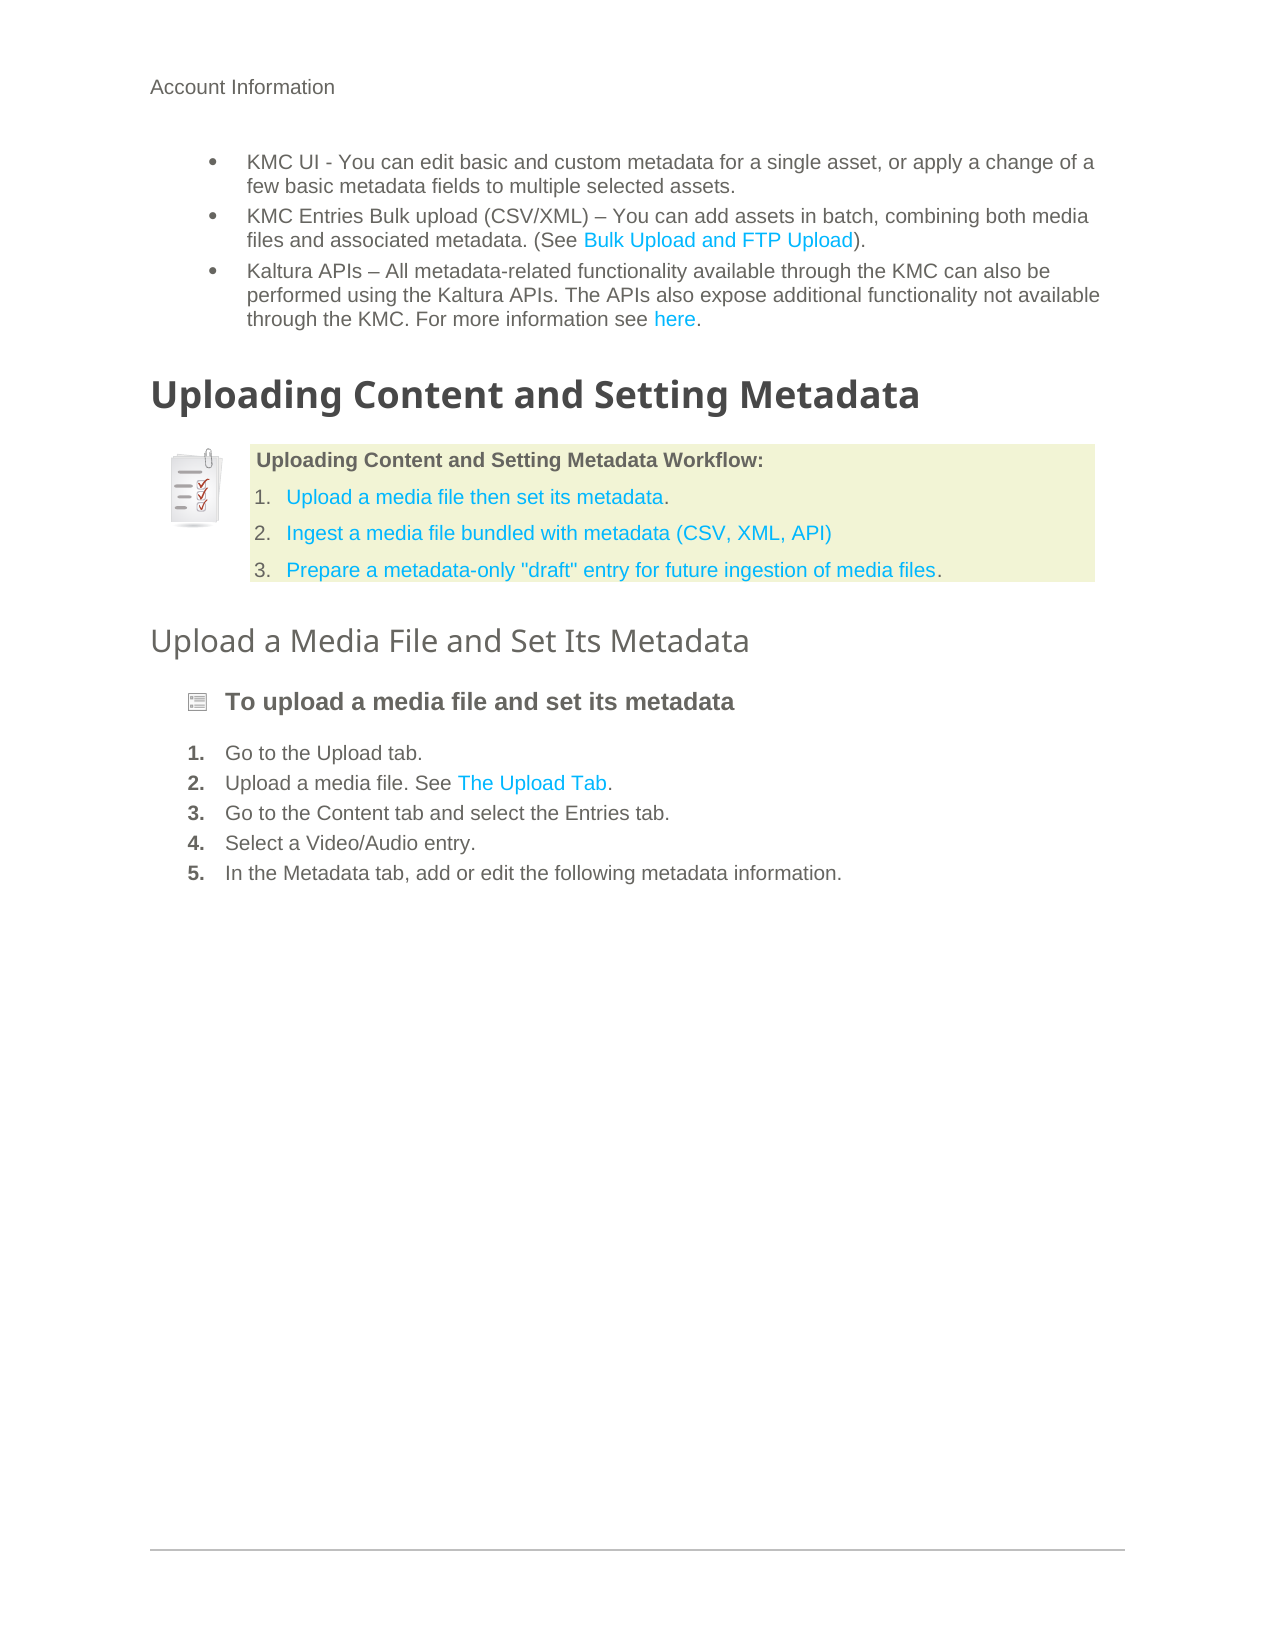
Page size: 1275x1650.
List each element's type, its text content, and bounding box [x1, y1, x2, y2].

list Upload a media file. See The Upload Tab. [187, 771, 1125, 794]
list KMC Entries Bulk upload (CSV/XML) – You can add assets in batch, combining both media files and associated metadata. (See Bulk Upload and FTP Upload). [209, 204, 1125, 252]
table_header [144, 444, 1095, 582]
list Go to the Content tab and select the Entries tab. [187, 801, 1125, 825]
text To upload a media file and set its metadata [187, 687, 1125, 715]
subtitle Upload a Media File and Set Its Metadata [150, 619, 1125, 662]
list Select a Video/Audio entry. [187, 831, 1125, 855]
picture [188, 693, 208, 711]
list KMC UI - You can edit basic and custom metadata for a single asset, or apply a change of a few basic metadata fields to multiple selected assets. [209, 150, 1125, 198]
list In the Metadata tab, add or edit the following metadata information. [187, 861, 1125, 885]
list Go to the Upload tab. [187, 740, 1125, 764]
subtitle Uploading Content and Setting Metadata [150, 368, 1125, 419]
list Kaltura APIs – All metadata-related functionality available through the KMC can also be performed using the Kaltura APIs. The APIs also expose additional functionality not available through the KMC. For more information see here. [209, 258, 1125, 331]
